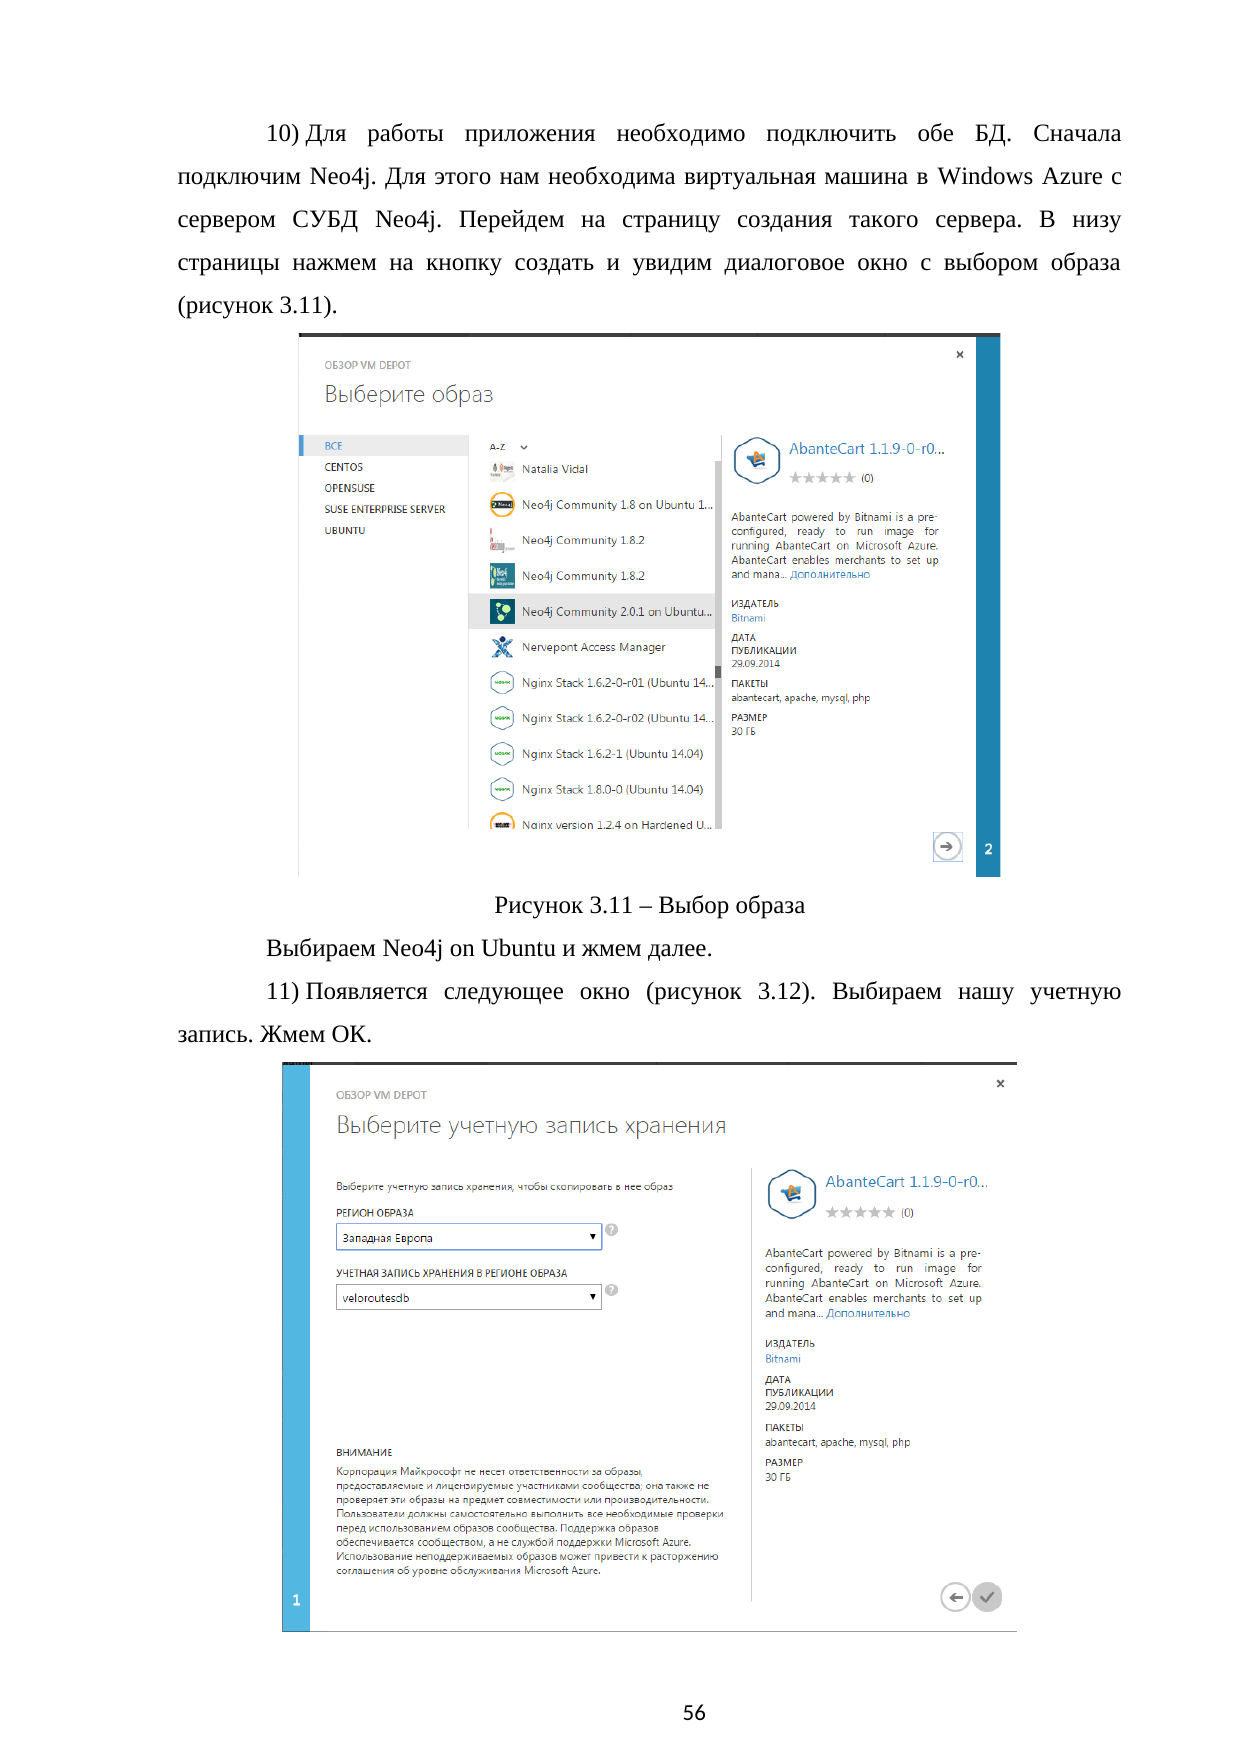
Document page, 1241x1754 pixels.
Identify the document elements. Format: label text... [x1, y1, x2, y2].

list Для работы приложения необходимо подключить обе БД. Сначала подключим Neo4j. Для этого нам необходима виртуальная машина в Windows Azure с сервером СУБД Neo4j. Перейдем на страницу создания такого сервера. В низу страницы нажмем на кнопку создать и увидим диалоговое окно с выбором образа (рисунок 3.11). [177, 118, 1122, 319]
picture [298, 333, 1001, 877]
text Рисунок 3.11 – Выбор образа [177, 890, 1122, 919]
text Выбираем Neo4j on Ubuntu и жмем далее. [266, 933, 1122, 962]
list Появляется следующее окно (рисунок 3.12). Выбираем нашу учетную запись. Жмем ОК. [177, 976, 1122, 1048]
picture [282, 1062, 1017, 1632]
